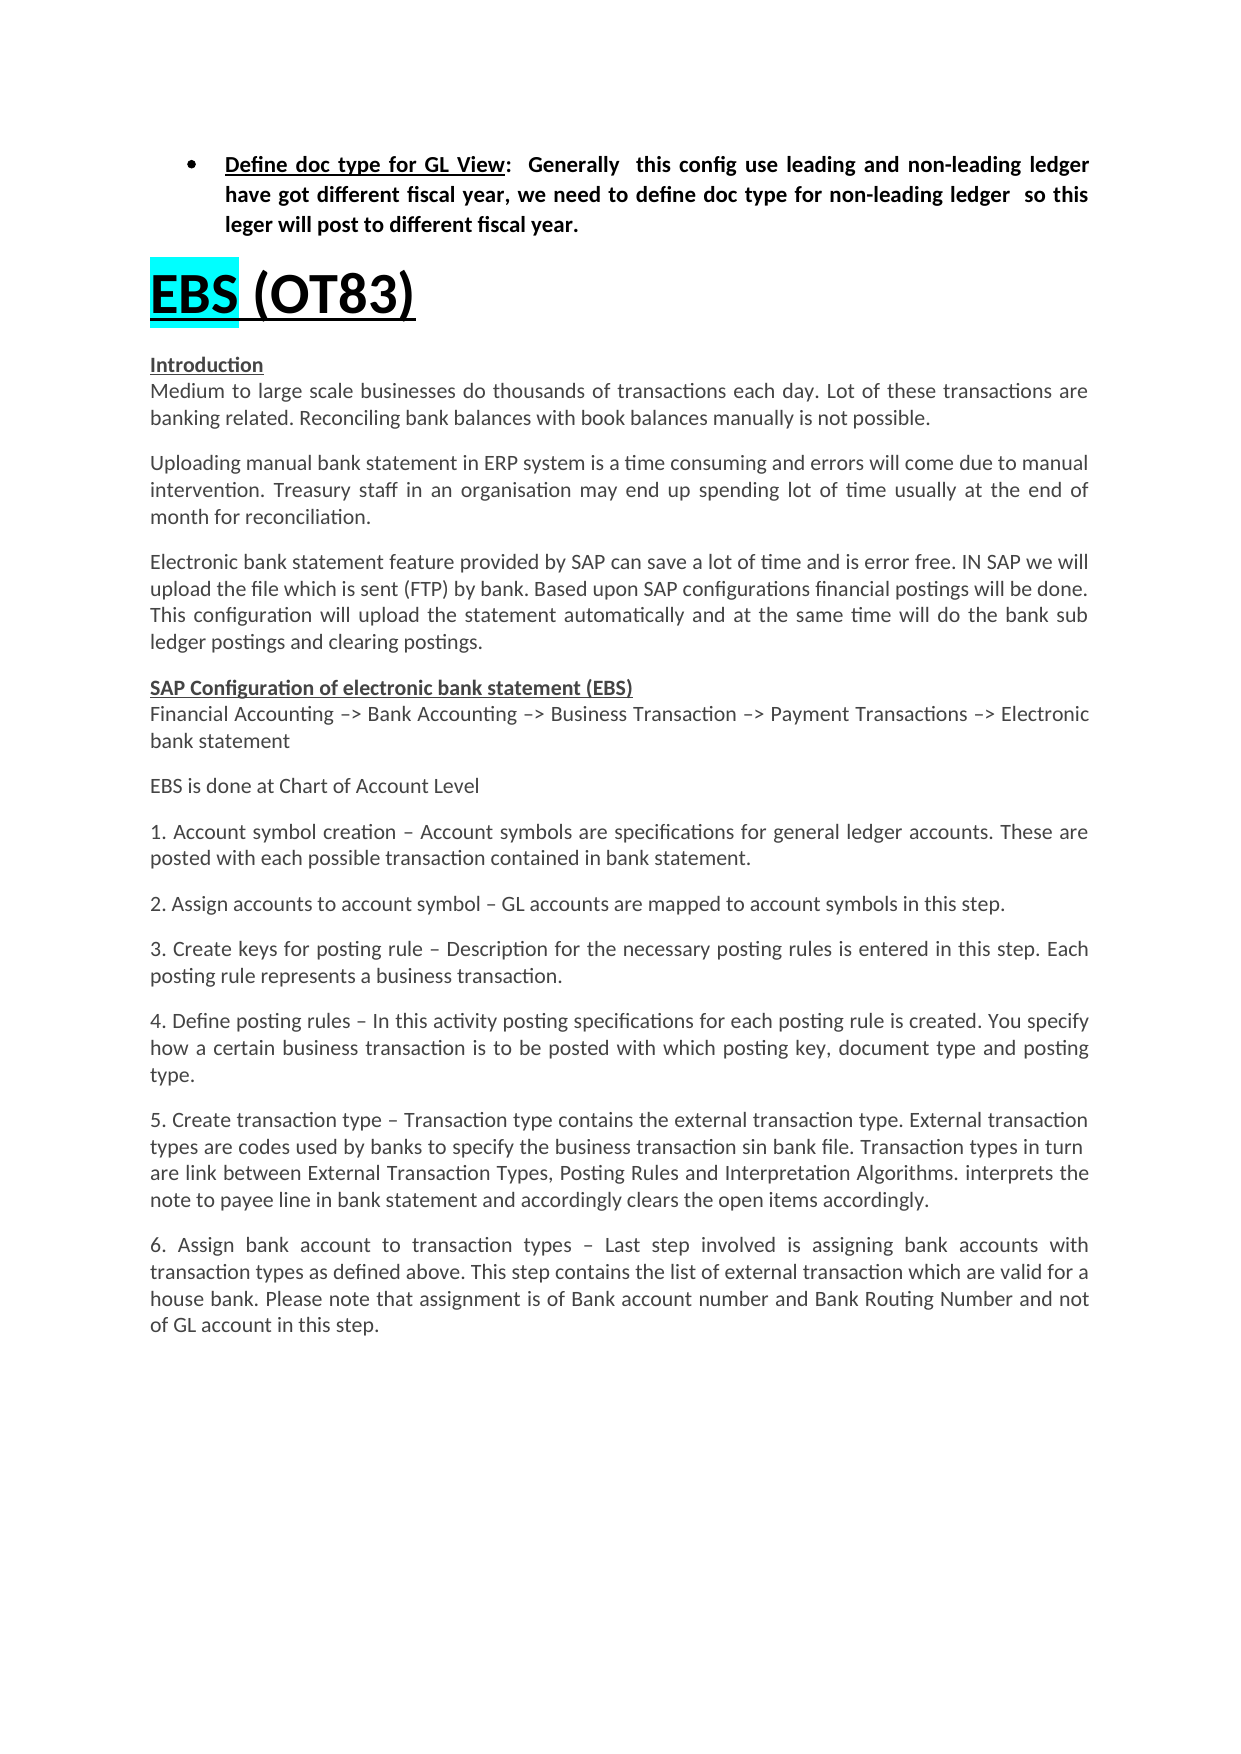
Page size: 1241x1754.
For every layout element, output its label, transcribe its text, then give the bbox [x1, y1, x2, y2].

text 1. Account symbol creation – Account symbols are specifications for general ledger accounts. These are posted with each possible transaction contained in bank statement. [150, 818, 1090, 871]
text 4. Define posting rules – In this activity posting specifications for each posting rule is created. You specify how a certain business transaction is to be posted with which posting key, document type and posting type. [150, 1007, 1090, 1087]
text EBS is done at Chart of Account Level [150, 772, 1090, 799]
text Introduction [150, 351, 1090, 377]
list Define doc type for GL View: Generally this config use leading and non-leading ledger have got different fiscal year, we need to define doc type for non-leading ledger so this leger will post to different fiscal year. [187, 150, 1090, 238]
text 3. Create keys for posting rule – Description for the necessary posting rules is entered in this step. Each posting rule represents a business transaction. [150, 935, 1090, 989]
text 5. Create transaction type – Transaction type contains the external transaction type. External transaction types are codes used by banks to specify the business transaction sin bank file. Transaction types in turn are link between External Transaction Types, Posting Rules and Interpretation Algorithms. interprets the note to payee line in bank statement and accordingly clears the open items accordingly. [150, 1106, 1090, 1213]
text Financial Accounting –> Bank Accounting –> Business Transaction –> Payment Transactions –> Electronic bank statement [150, 700, 1090, 754]
text Uploading manual bank statement in ERP system is a time consuming and errors will come due to manual intervention. Treasury staff in an organisation may end up spending lot of time usually at the end of month for reconciliation. [150, 449, 1090, 529]
text Electronic bank statement feature provided by SAP can save a lot of time and is error free. IN SAP we will upload the file which is sent (FTP) by bank. Based upon SAP configurations financial postings will be done. This configuration will upload the statement automatically and at the same time will do the bank sub ledger postings and clearing postings. [150, 548, 1090, 655]
text Medium to large scale businesses do thousands of transactions each day. Lot of these transactions are banking related. Reconciling bank balances with book balances manually is not possible. [150, 377, 1090, 431]
text 2. Assign accounts to account symbol – GL accounts are mapped to account symbols in this step. [150, 890, 1090, 917]
text SAP Configuration of electronic bank statement (EBS) [150, 674, 1090, 700]
text EBS (OT83) [239, 257, 1090, 328]
text 6. Assign bank account to transaction types – Last step involved is assigning bank accounts with transaction types as defined above. This step contains the list of external transaction which are valid for a house bank. Please note that assignment is of Bank account number and Bank Routing Number and not of GL account in this step. [150, 1232, 1090, 1338]
